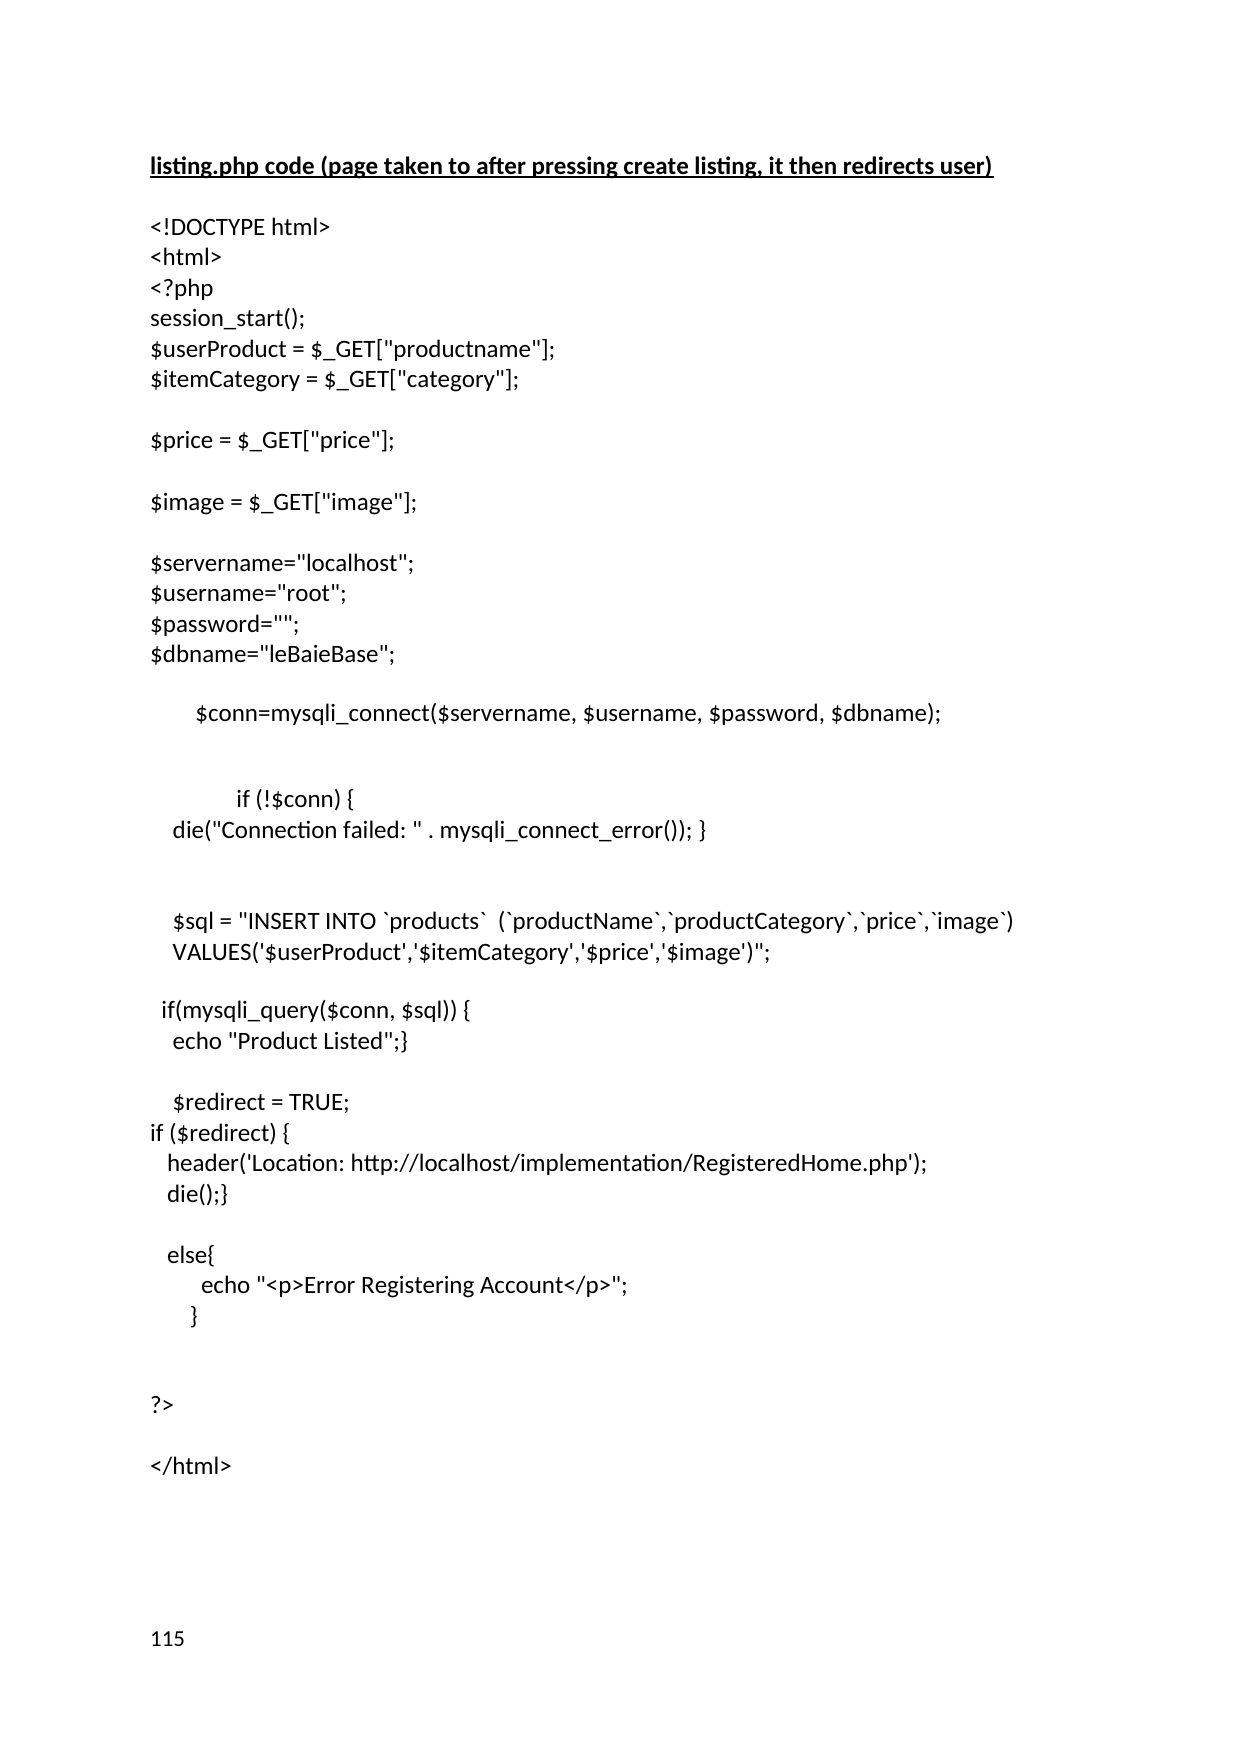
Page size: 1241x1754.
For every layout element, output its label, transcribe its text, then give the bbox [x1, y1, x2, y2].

text <!DOCTYPE html> [150, 211, 1090, 242]
text </html> [150, 1450, 1090, 1480]
text session_start(); [150, 303, 1090, 333]
text ?> [150, 1389, 1090, 1419]
text $username="root"; [150, 577, 1090, 608]
text $userProduct = $_GET["productname"]; [150, 333, 1090, 364]
text if ($redirect) { [150, 1117, 1090, 1147]
text die();} [150, 1178, 1090, 1208]
text $redirect = TRUE; [150, 1086, 1090, 1117]
text $conn=mysqli_connect($servername, $username, $password, $dbname); [150, 697, 1090, 727]
text $image = $_GET["image"]; [150, 486, 1090, 516]
text echo "Product Listed";} [150, 1025, 1090, 1056]
text else{ [150, 1239, 1090, 1269]
text $password=""; [150, 608, 1090, 638]
text $price = $_GET["price"]; [150, 425, 1090, 455]
text die("Connection failed: " . mysqli_connect_error()); } [150, 814, 1090, 844]
text <?php [150, 272, 1090, 303]
text if(mysqli_query($conn, $sql)) { [150, 994, 1090, 1025]
text listing.php code (page taken to after pressing create listing, it then redirects user) [150, 150, 1090, 181]
text echo "<p>Error Registering Account</p>"; [150, 1269, 1090, 1300]
text $itemCategory = $_GET["category"]; [150, 364, 1090, 394]
text VALUES('$userProduct','$itemCategory','$price','$image')"; [150, 936, 1090, 967]
text <html> [150, 242, 1090, 272]
text header('Location: http://localhost/implementation/RegisteredHome.php'); [150, 1147, 1090, 1178]
text $dbname="leBaieBase"; [150, 638, 1090, 669]
text $servername="localhost"; [150, 547, 1090, 577]
text } [150, 1300, 1090, 1330]
text if (!$conn) { [150, 783, 1090, 814]
text $sql = "INSERT INTO `products` (`productName`,`productCategory`,`price`,`image`) [150, 906, 1090, 936]
